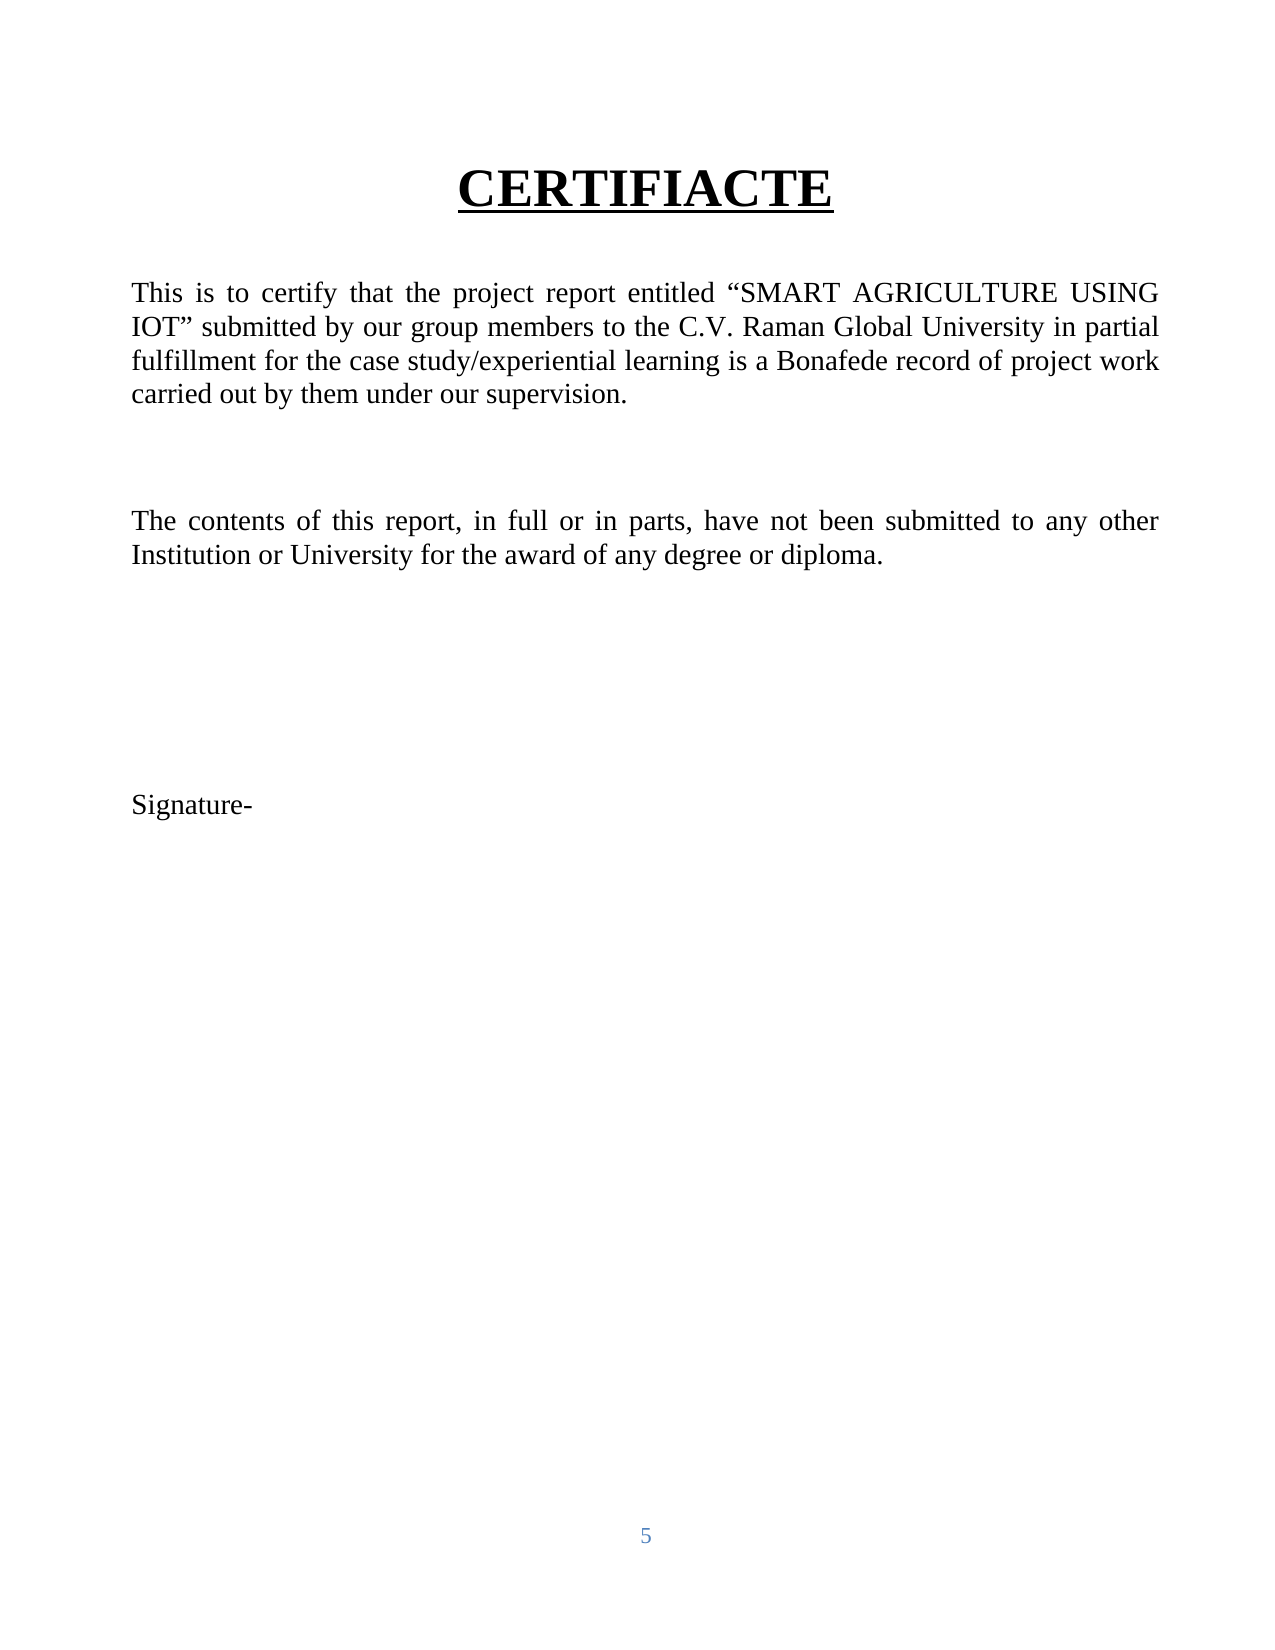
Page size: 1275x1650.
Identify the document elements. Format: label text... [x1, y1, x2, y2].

subtitle Signature- [131, 787, 1160, 821]
subtitle This is to certify that the project report entitled “SMART AGRICULTURE USING IOT” submitted by our group members to the C.V. Raman Global University in partial fulfillment for the case study/experiential learning is a Bonafede record of project work carried out by them under our supervision. [131, 276, 1160, 410]
text CERTIFIACTE [131, 156, 1160, 219]
subtitle The contents of this report, in full or in parts, have not been submitted to any other Institution or University for the award of any degree or diploma. [131, 503, 1160, 571]
